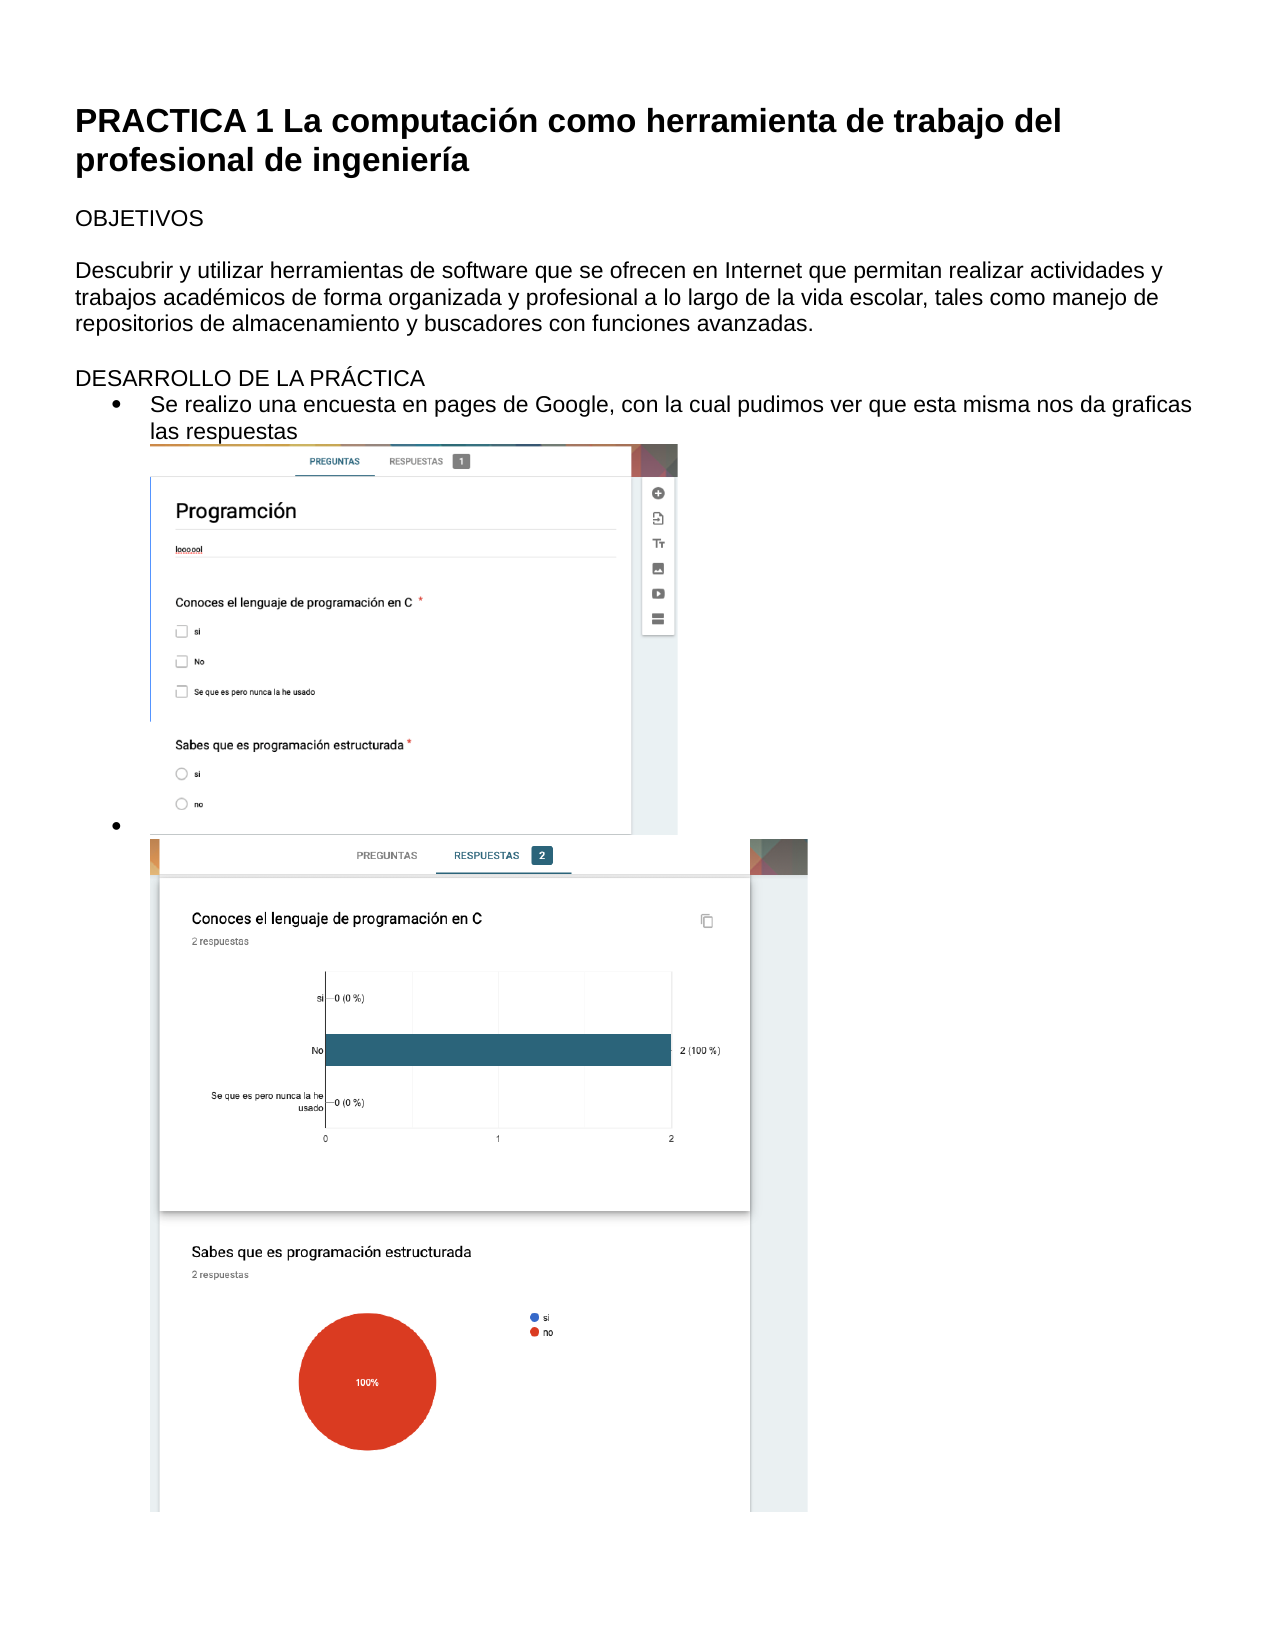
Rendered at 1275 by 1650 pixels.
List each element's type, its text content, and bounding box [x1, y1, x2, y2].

list Se realizo una encuesta en pages de Google, con la cual pudimos ver que esta misma nos da graficas las respuestas [112, 391, 1200, 444]
text OBJETIVOS [75, 204, 1200, 231]
text Descubrir y utilizar herramientas de software que se ofrecen en Internet que permitan realizar actividades y trabajos académicos de forma organizada y profesional a lo largo de la vida escolar, tales como manejo de repositorios de almacenamiento y buscadores con funciones avanzadas. [75, 257, 1200, 365]
text DESARROLLO DE LA PRÁCTICA [75, 365, 1200, 391]
text PRACTICA 1 La computación como herramienta de trabajo del profesional de ingeniería [75, 101, 1200, 178]
picture [150, 839, 808, 1512]
picture [150, 444, 678, 835]
